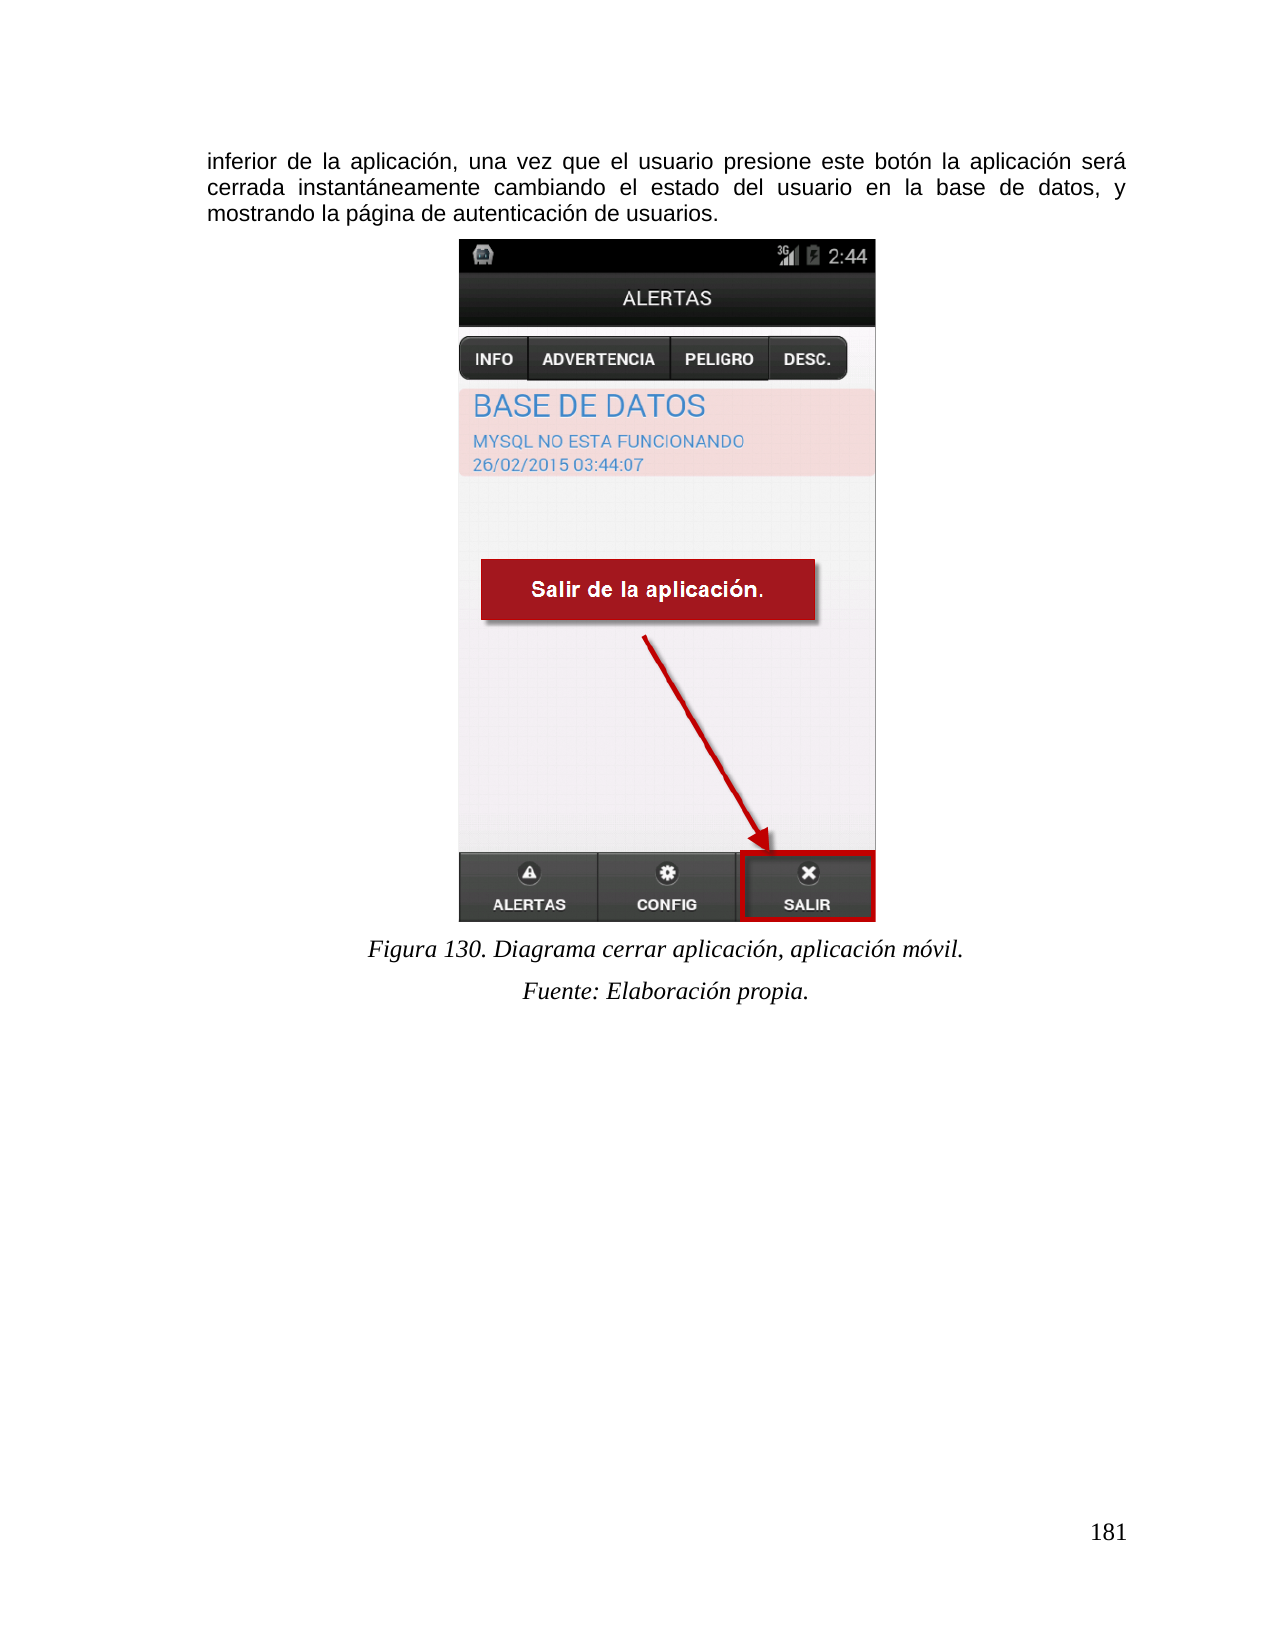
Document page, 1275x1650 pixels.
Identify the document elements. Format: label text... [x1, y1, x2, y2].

text Figura 130. Diagrama cerrar aplicación, aplicación móvil. [207, 934, 1127, 963]
picture [458, 239, 876, 922]
text Fuente: Elaboración propia. [207, 976, 1127, 1004]
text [207, 148, 1127, 227]
